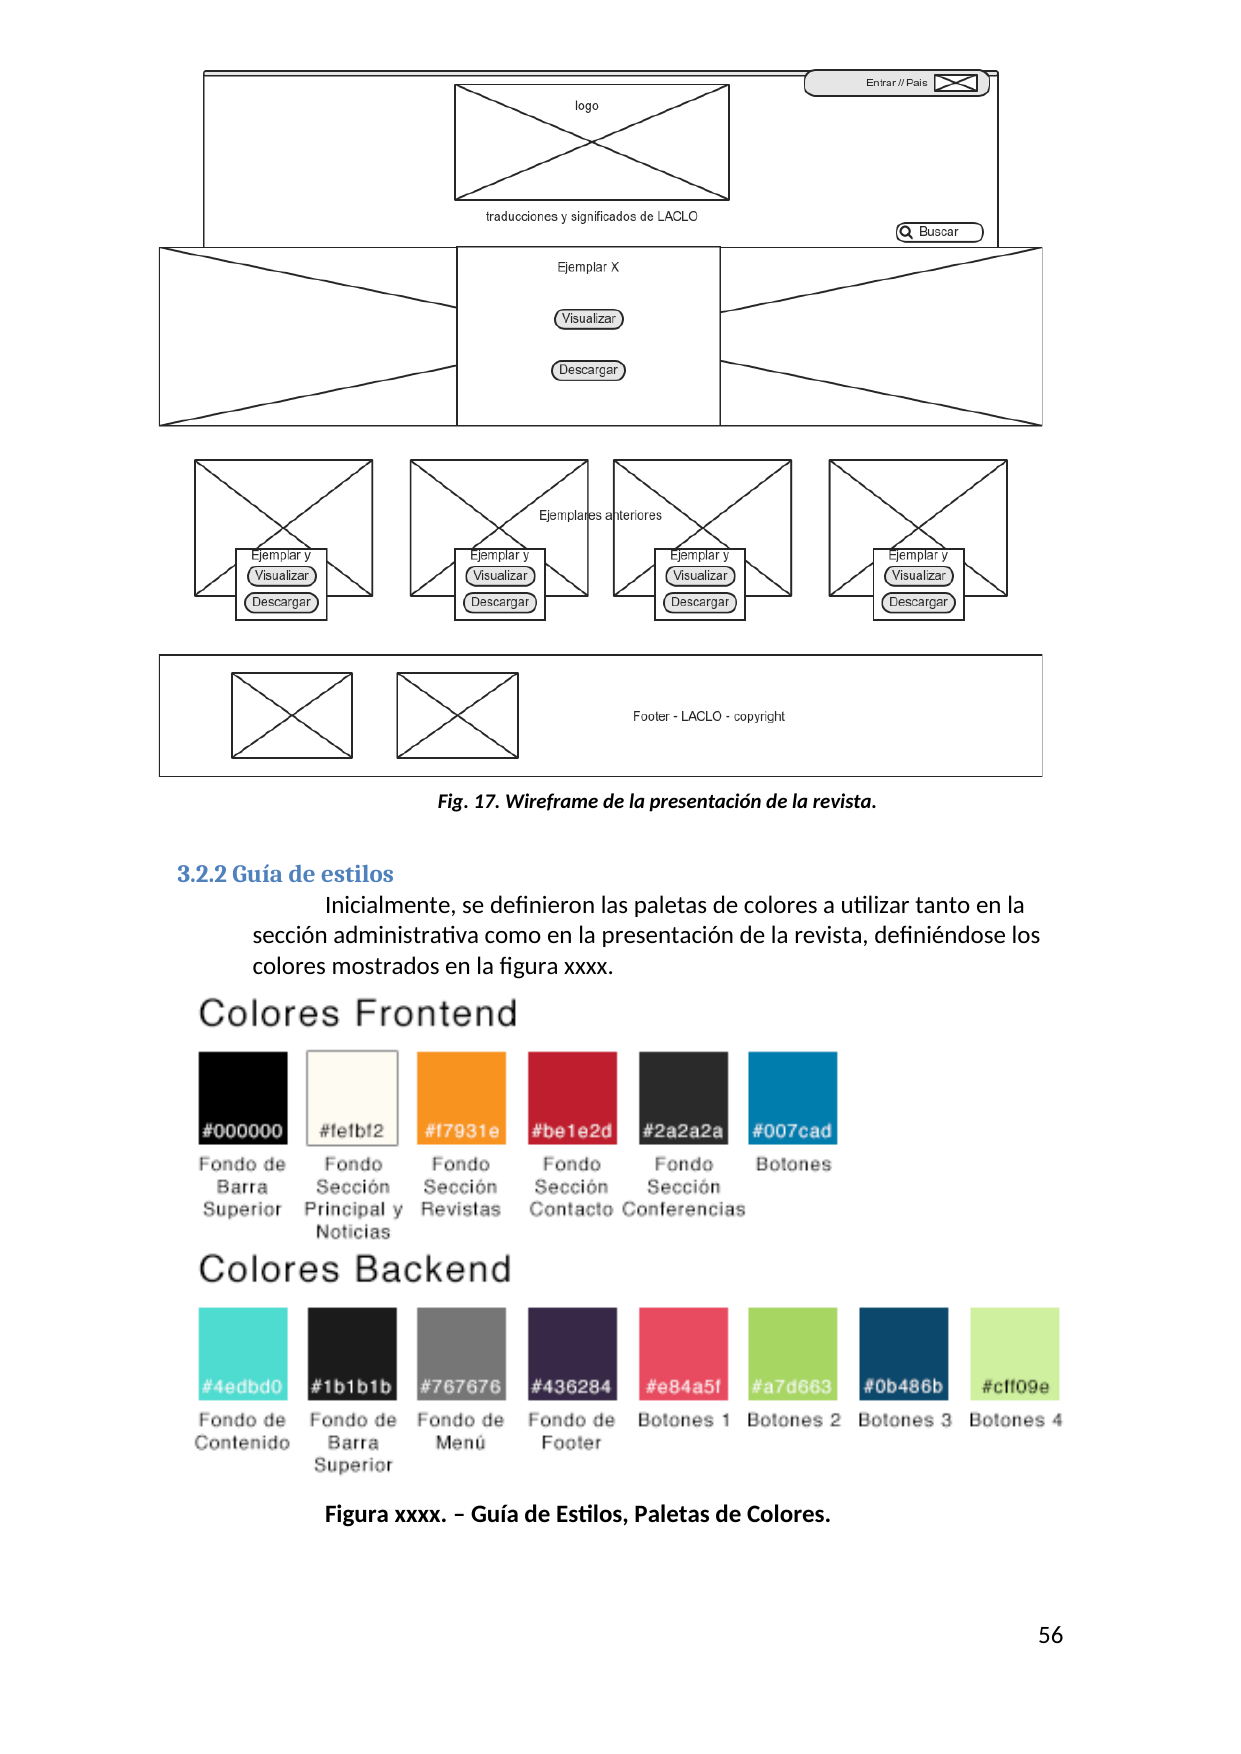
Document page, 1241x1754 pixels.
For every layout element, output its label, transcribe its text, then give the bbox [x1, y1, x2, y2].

list Inicialmente, se definieron las paletas de colores a utilizar tanto en la sección administrativa como en la presentación de la revista, definiéndose los colores mostrados en la figura xxxx. [252, 889, 1063, 980]
list Figura xxxx. – Guía de Estilos, Paletas de Colores. [252, 1499, 1063, 1529]
picture [158, 69, 1043, 777]
picture [177, 980, 1082, 1499]
subtitle 3.2.2 Guía de estilos [177, 860, 1063, 889]
list Fig. 17. Wireframe de la presentación de la revista. [252, 788, 1063, 814]
